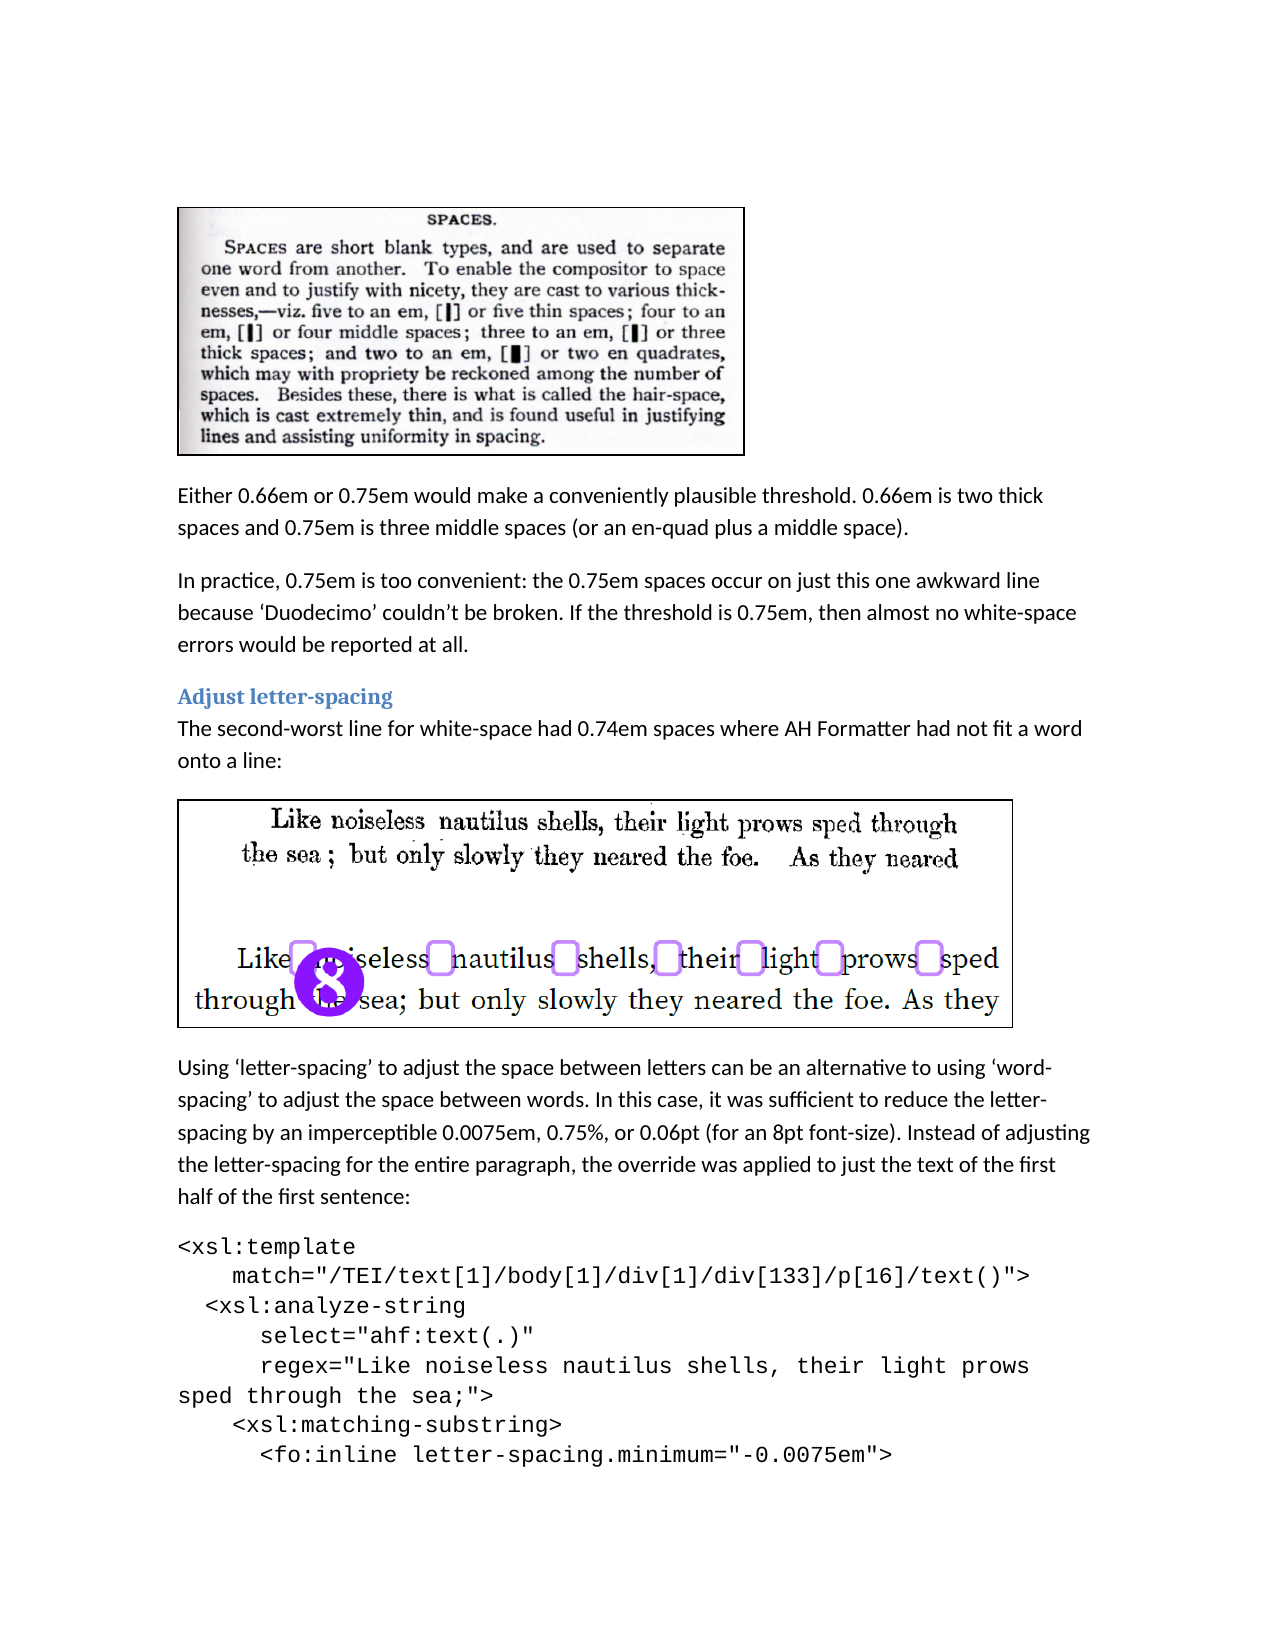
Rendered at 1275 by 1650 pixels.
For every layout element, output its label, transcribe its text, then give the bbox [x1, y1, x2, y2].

text The second-worst line for white-space had 0.74em spaces where AH Formatter had not fit a word onto a line: [177, 714, 1098, 774]
text In practice, 0.75em is too convenient: the 0.75em spaces occur on just this one awkward line because ‘Duodecimo’ couldn’t be broken. If the threshold is 0.75em, then almost no white-space errors would be reported at all. [177, 566, 1098, 658]
subtitle Adjust letter-spacing [177, 683, 1098, 710]
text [177, 1235, 1098, 1469]
text Either 0.66em or 0.75em would make a conveniently plausible threshold. 0.66em is two thick spaces and 0.75em is three middle spaces (or an en-quad plus a middle space). [177, 481, 1098, 541]
text Using ‘letter-spacing’ to adjust the space between letters can be an alternative to using ‘word-spacing’ to adjust the space between words. In this case, it was sufficient to reduce the letter-spacing by an imperceptible 0.0075em, 0.75%, or 0.06pt (for an 8pt font-size). Instead of adjusting the letter-spacing for the entire paragraph, the override was applied to just the text of the first half of the first sentence: [177, 1053, 1098, 1210]
